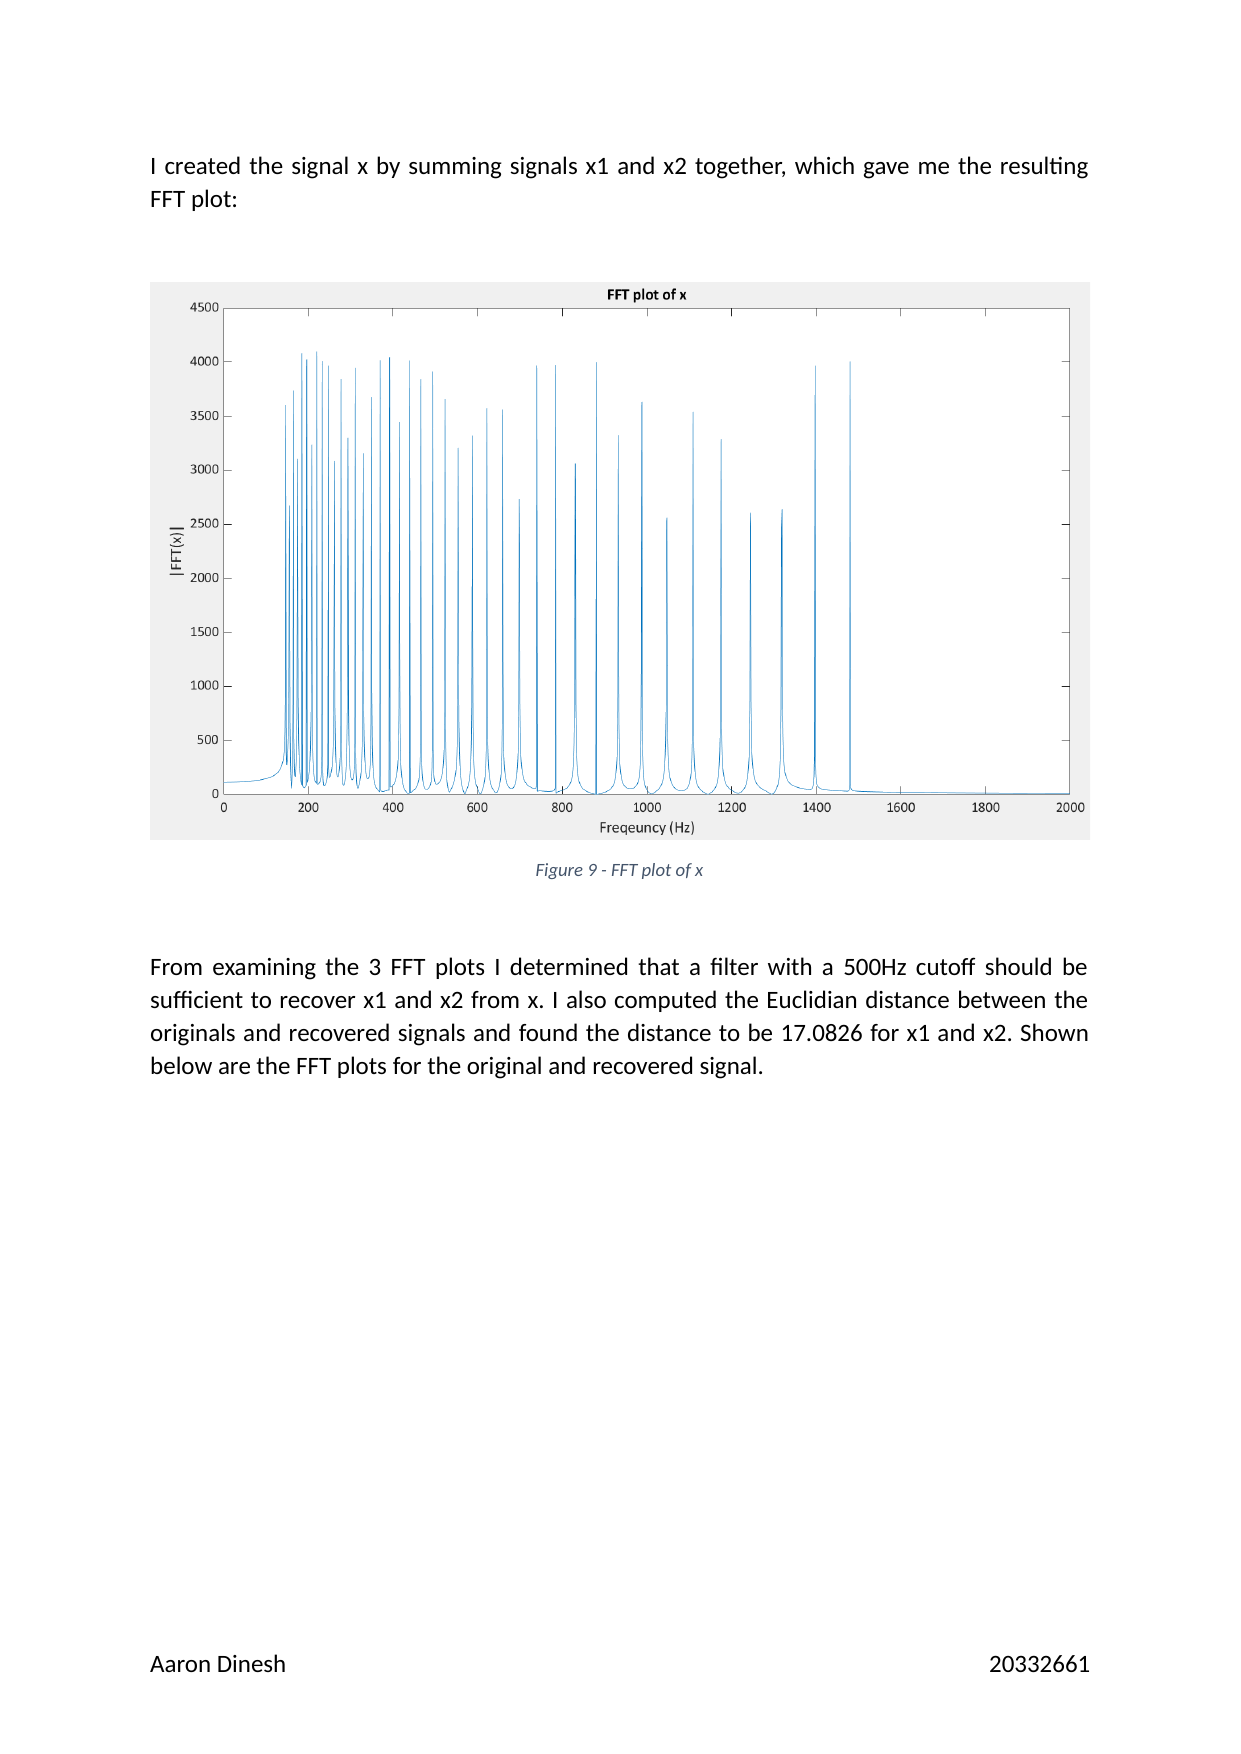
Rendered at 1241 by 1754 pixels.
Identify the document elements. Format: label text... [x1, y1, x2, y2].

text I created the signal x by summing signals x1 and x2 together, which gave me the resulting FFT plot: [150, 150, 1090, 213]
picture [150, 282, 1091, 840]
text From examining the 3 FFT plots I determined that a filter with a 500Hz cutoff should be sufficient to recover x1 and x2 from x. I also computed the Euclidian distance between the originals and recovered signals and found the distance to be 17.0826 for x1 and x2. Shown below are the FFT plots for the original and recovered signal. [150, 952, 1090, 1081]
